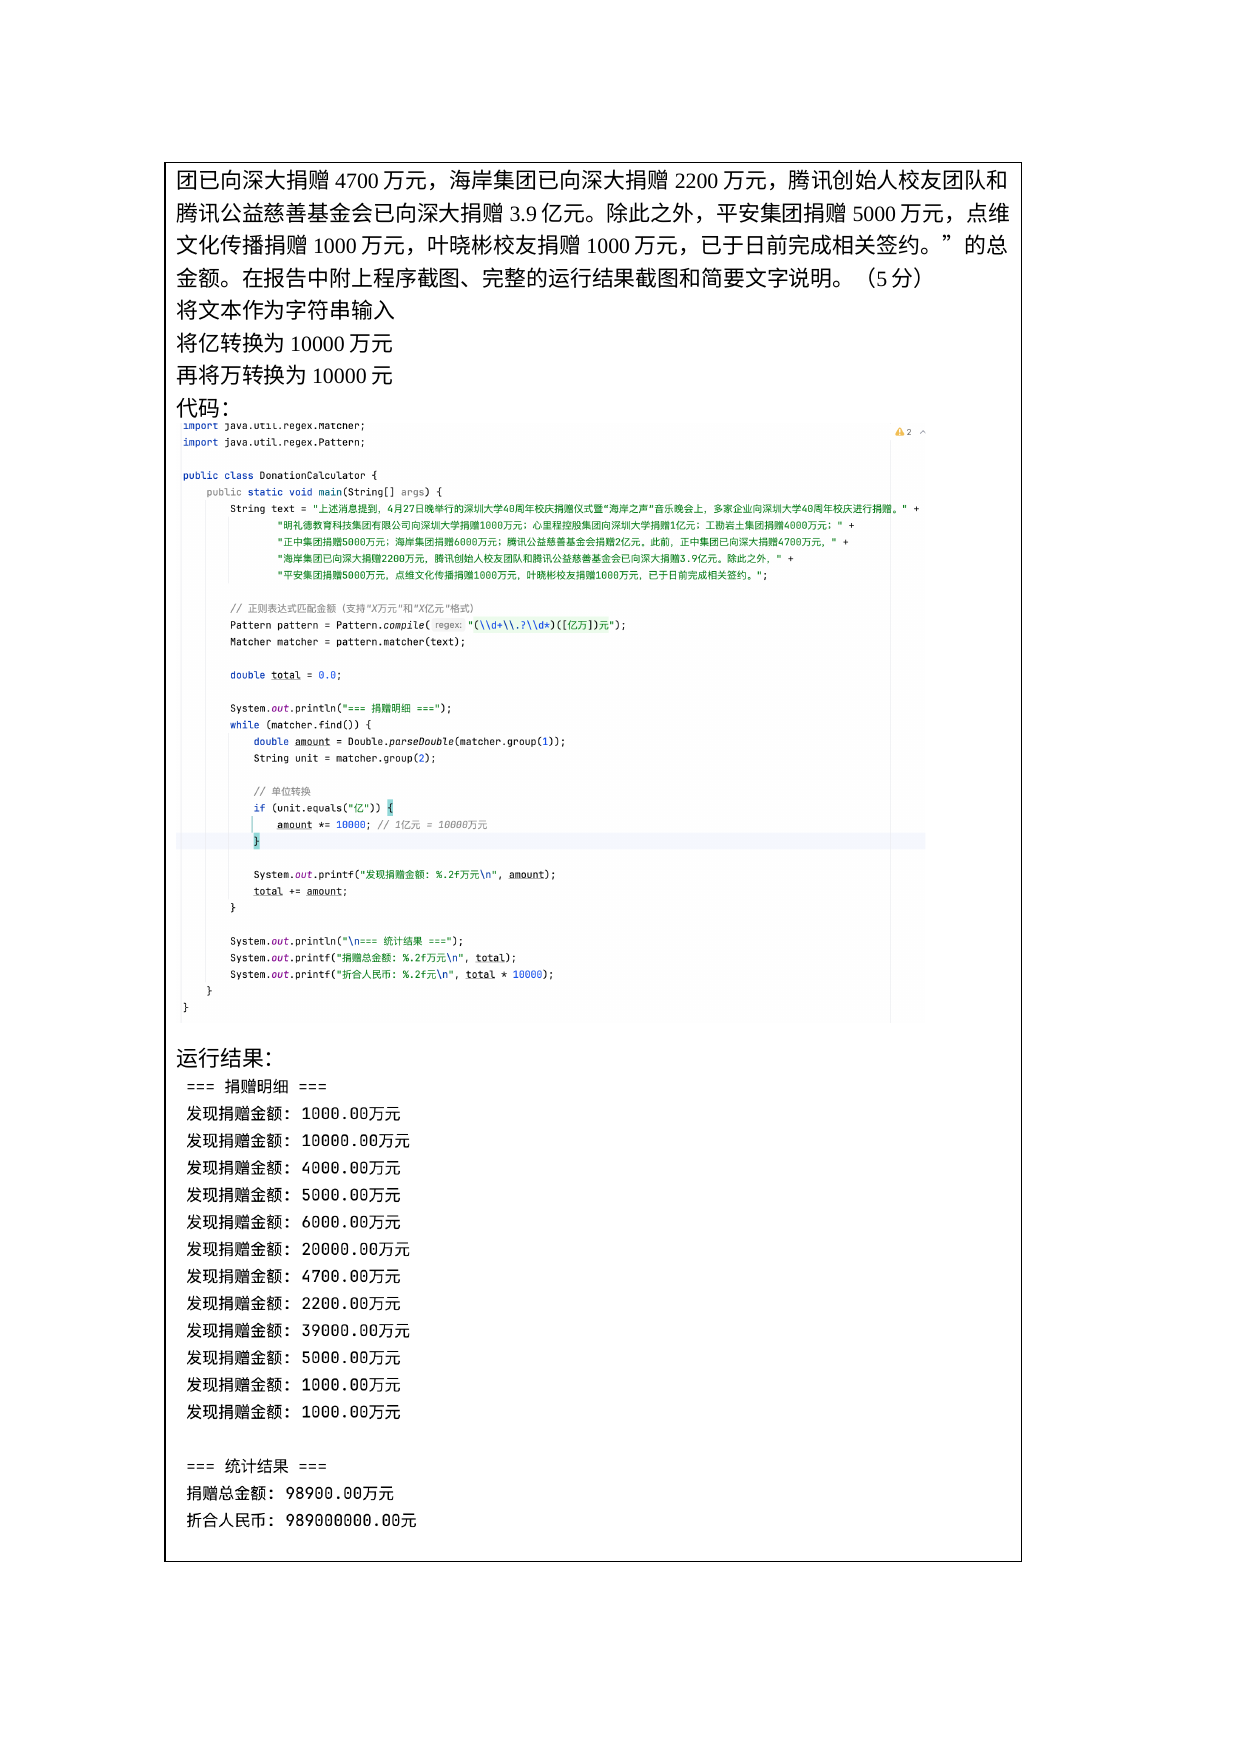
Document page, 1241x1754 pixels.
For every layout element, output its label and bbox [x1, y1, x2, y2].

picture [176, 1073, 607, 1559]
table_header [166, 163, 1021, 1561]
picture [176, 423, 926, 1023]
